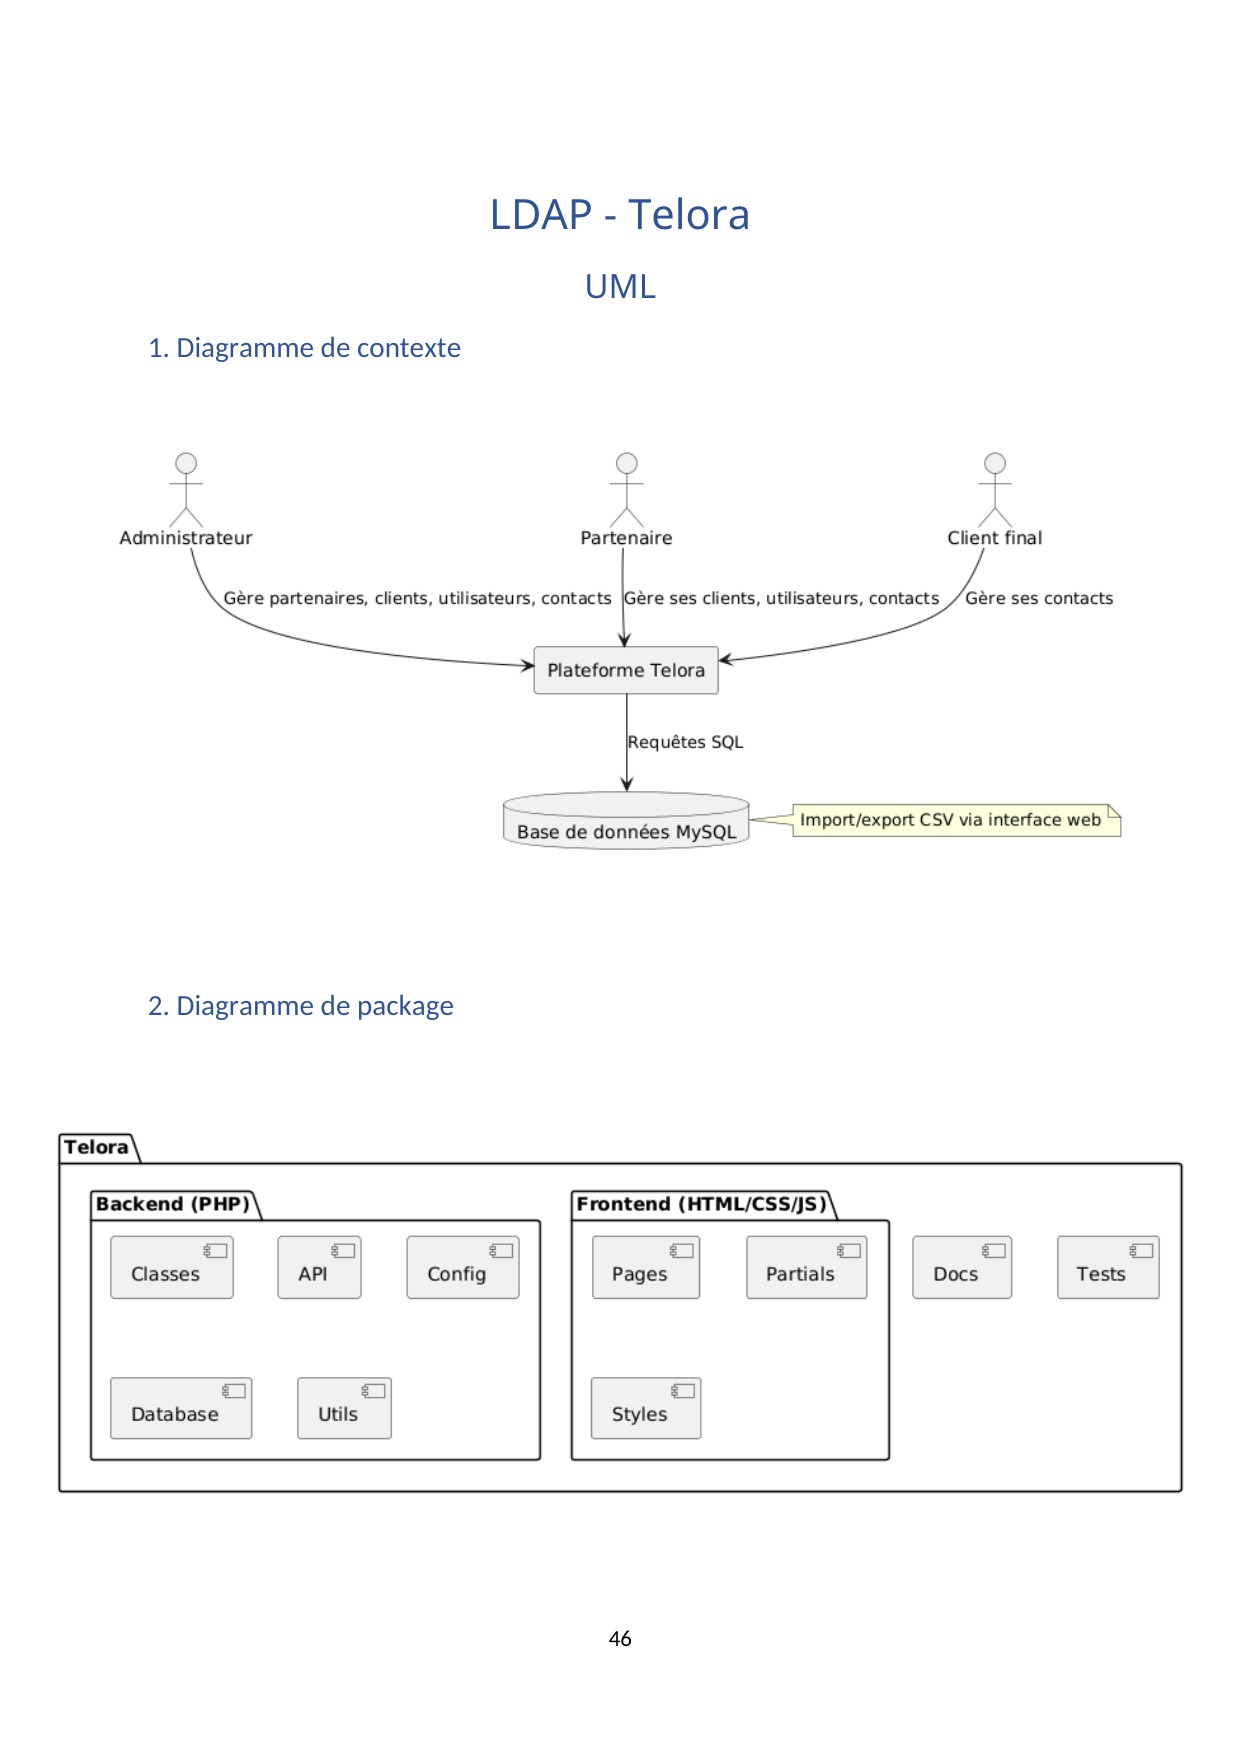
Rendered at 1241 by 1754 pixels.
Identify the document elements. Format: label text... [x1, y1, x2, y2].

subtitle UML [148, 263, 1093, 308]
picture [51, 1126, 1187, 1495]
subtitle 1. Diagramme de contexte [148, 329, 1093, 364]
picture [112, 445, 1126, 864]
subtitle 2. Diagramme de package [148, 987, 1093, 1023]
subtitle LDAP - Telora [148, 185, 1093, 242]
